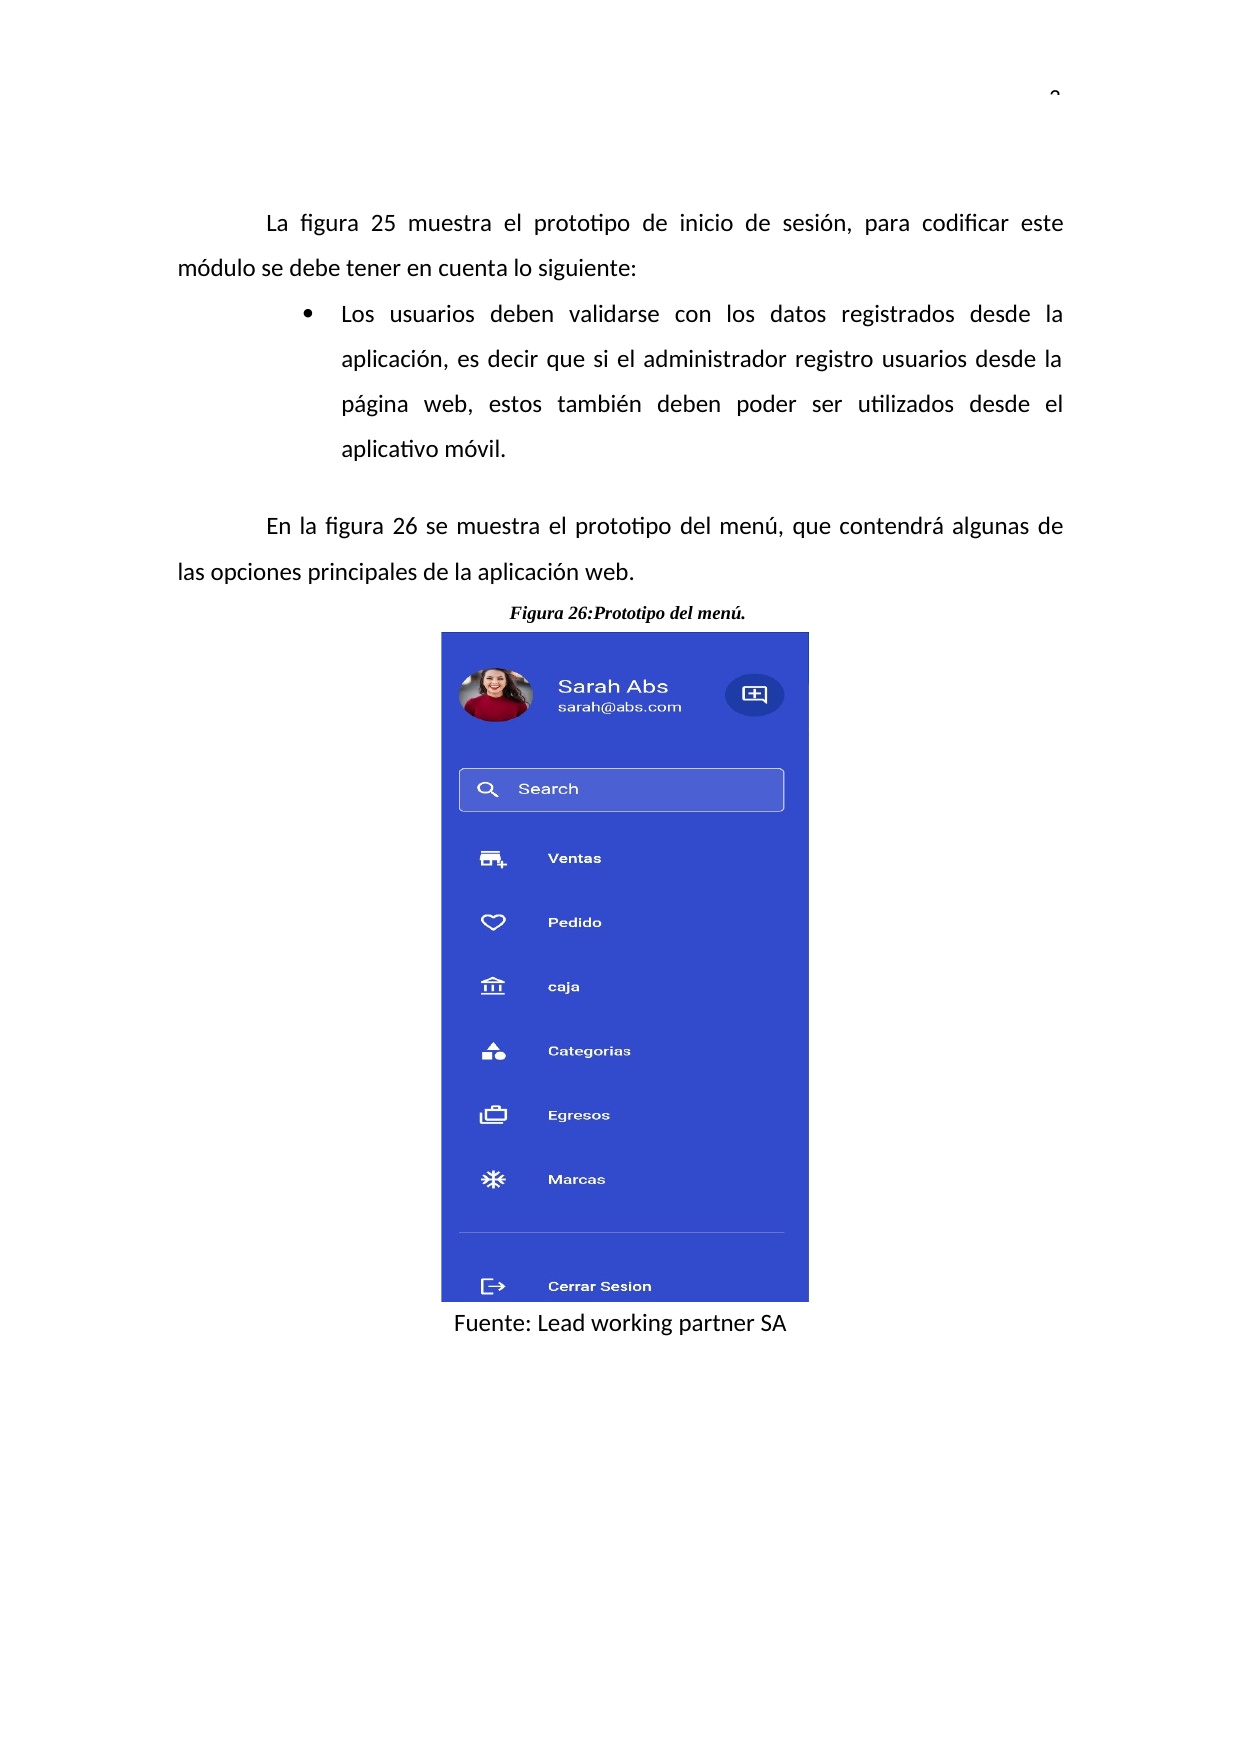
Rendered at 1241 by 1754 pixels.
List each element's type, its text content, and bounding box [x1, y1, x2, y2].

list Los usuarios deben validarse con los datos registrados desde la aplicación, es decir que si el administrador registro usuarios desde la página web, estos también deben poder ser utilizados desde el aplicativo móvil. [303, 298, 1063, 464]
text Figura 26:Prototipo del menú. [191, 602, 1064, 623]
text En la figura 26 se muestra el prototipo del menú, que contendrá algunas de las opciones principales de la aplicación web. [177, 510, 1064, 586]
picture [441, 632, 809, 1302]
text La figura 25 muestra el prototipo de inicio de sesión, para codificar este módulo se debe tener en cuenta lo siguiente: [177, 207, 1063, 283]
